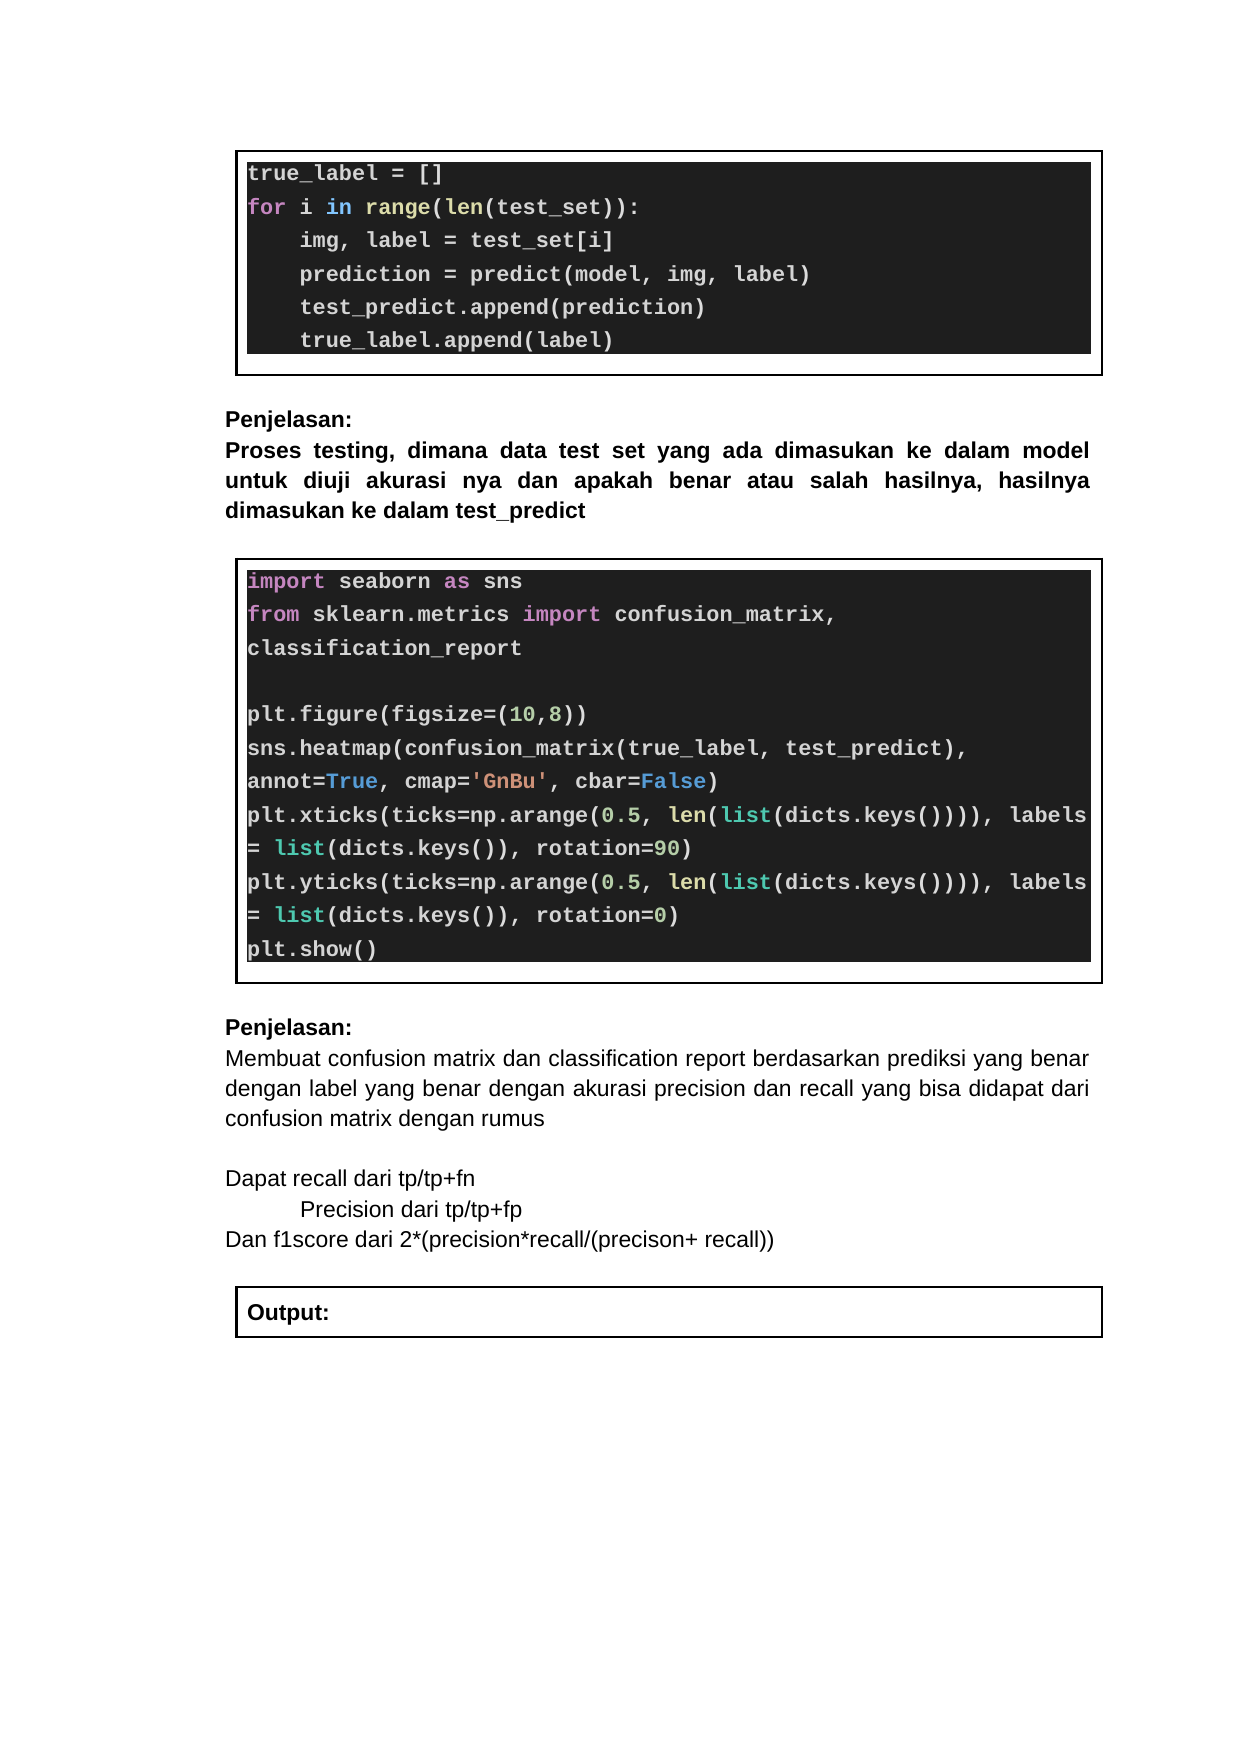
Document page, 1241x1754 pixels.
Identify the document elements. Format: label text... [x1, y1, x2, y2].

text Dapat recall dari tp/tp+fn [225, 1165, 1090, 1192]
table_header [238, 152, 1101, 374]
text Proses testing, dimana data test set yang ada dimasukan ke dalam model untuk diuji akurasi nya dan apakah benar atau salah hasilnya, hasilnya dimasukan ke dalam test_predict [225, 437, 1090, 523]
text Penjelasan: [225, 406, 1090, 433]
table_header Output: [238, 1288, 1101, 1336]
text Penjelasan: [225, 1014, 1090, 1041]
text Membuat confusion matrix dan classification report berdasarkan prediksi yang benar dengan label yang benar dengan akurasi precision dan recall yang bisa didapat dari confusion matrix dengan rumus [225, 1044, 1090, 1131]
table_header import seaborn as sns from sklearn.metrics import confusion_matrix, classification_report plt.figure(figsize=(10,8)) sns.heatmap(confusion_matrix(true_label, test_predict), annot=True, cmap='GnBu', cbar=False) plt.xticks(ticks=np.arange(0.5, len(list(dicts.keys()))), labels = list(dicts.keys()), rotation=90) plt.yticks(ticks=np.arange(0.5, len(list(dicts.keys()))), labels = list(dicts.keys()), rotation=0) plt.show() [238, 560, 1101, 982]
text Precision dari tp/tp+fp [225, 1196, 1090, 1222]
text Dan f1score dari 2*(precision*recall/(precison+ recall)) [225, 1226, 1090, 1252]
